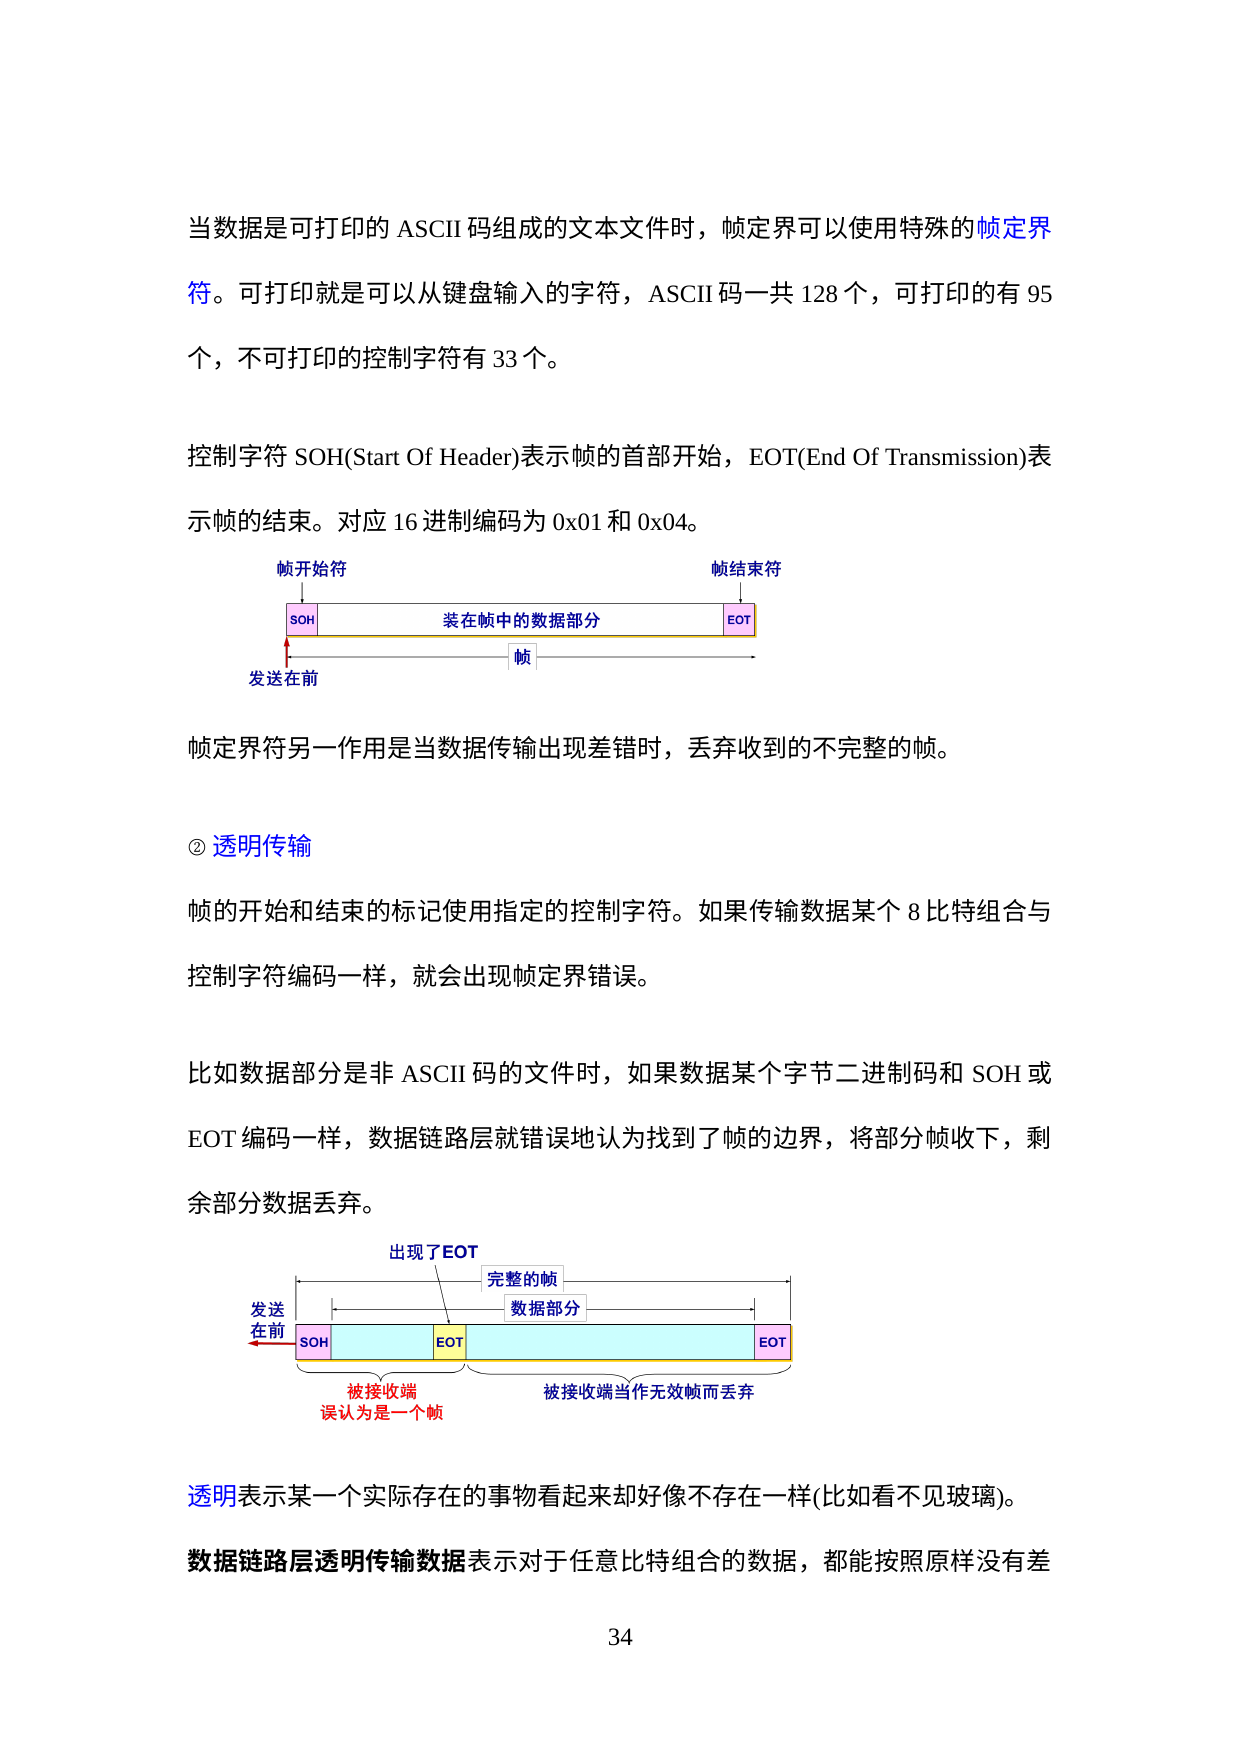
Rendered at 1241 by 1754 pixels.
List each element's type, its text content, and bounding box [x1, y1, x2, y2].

text 比如数据部分是非ASCII码的文件时，如果数据某个字节二进制码和SOH或EOT编码一样，数据链路层就错误地认为找到了帧的边界，将部分帧收下，剩余部分数据丢弃。 [187, 1039, 1053, 1234]
text 帧的开始和结束的标记使用指定的控制字符。如果传输数据某个8比特组合与控制字符编码一样，就会出现帧定界错误。 [187, 877, 1053, 1007]
text ② 透明传输 [187, 812, 1053, 877]
text 控制字符SOH(Start Of Header)表示帧的首部开始，EOT(End Of Transmission)表示帧的结束。对应16进制编码为0x01和0x04。 [187, 422, 1053, 552]
text 当数据是可打印的ASCII码组成的文本文件时，帧定界可以使用特殊的帧定界符。可打印就是可以从键盘输入的字符，ASCII码一共128个，可打印的有95个，不可打印的控制字符有33个。 [187, 194, 1053, 389]
text 透明表示某一个实际存在的事物看起来却好像不存在一样(比如看不见玻璃)。 [187, 1462, 1053, 1527]
picture [237, 1234, 796, 1432]
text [187, 1527, 1053, 1592]
text 帧定界符另一作用是当数据传输出现差错时，丢弃收到的不完整的帧。 [187, 714, 1053, 779]
picture [237, 552, 792, 698]
